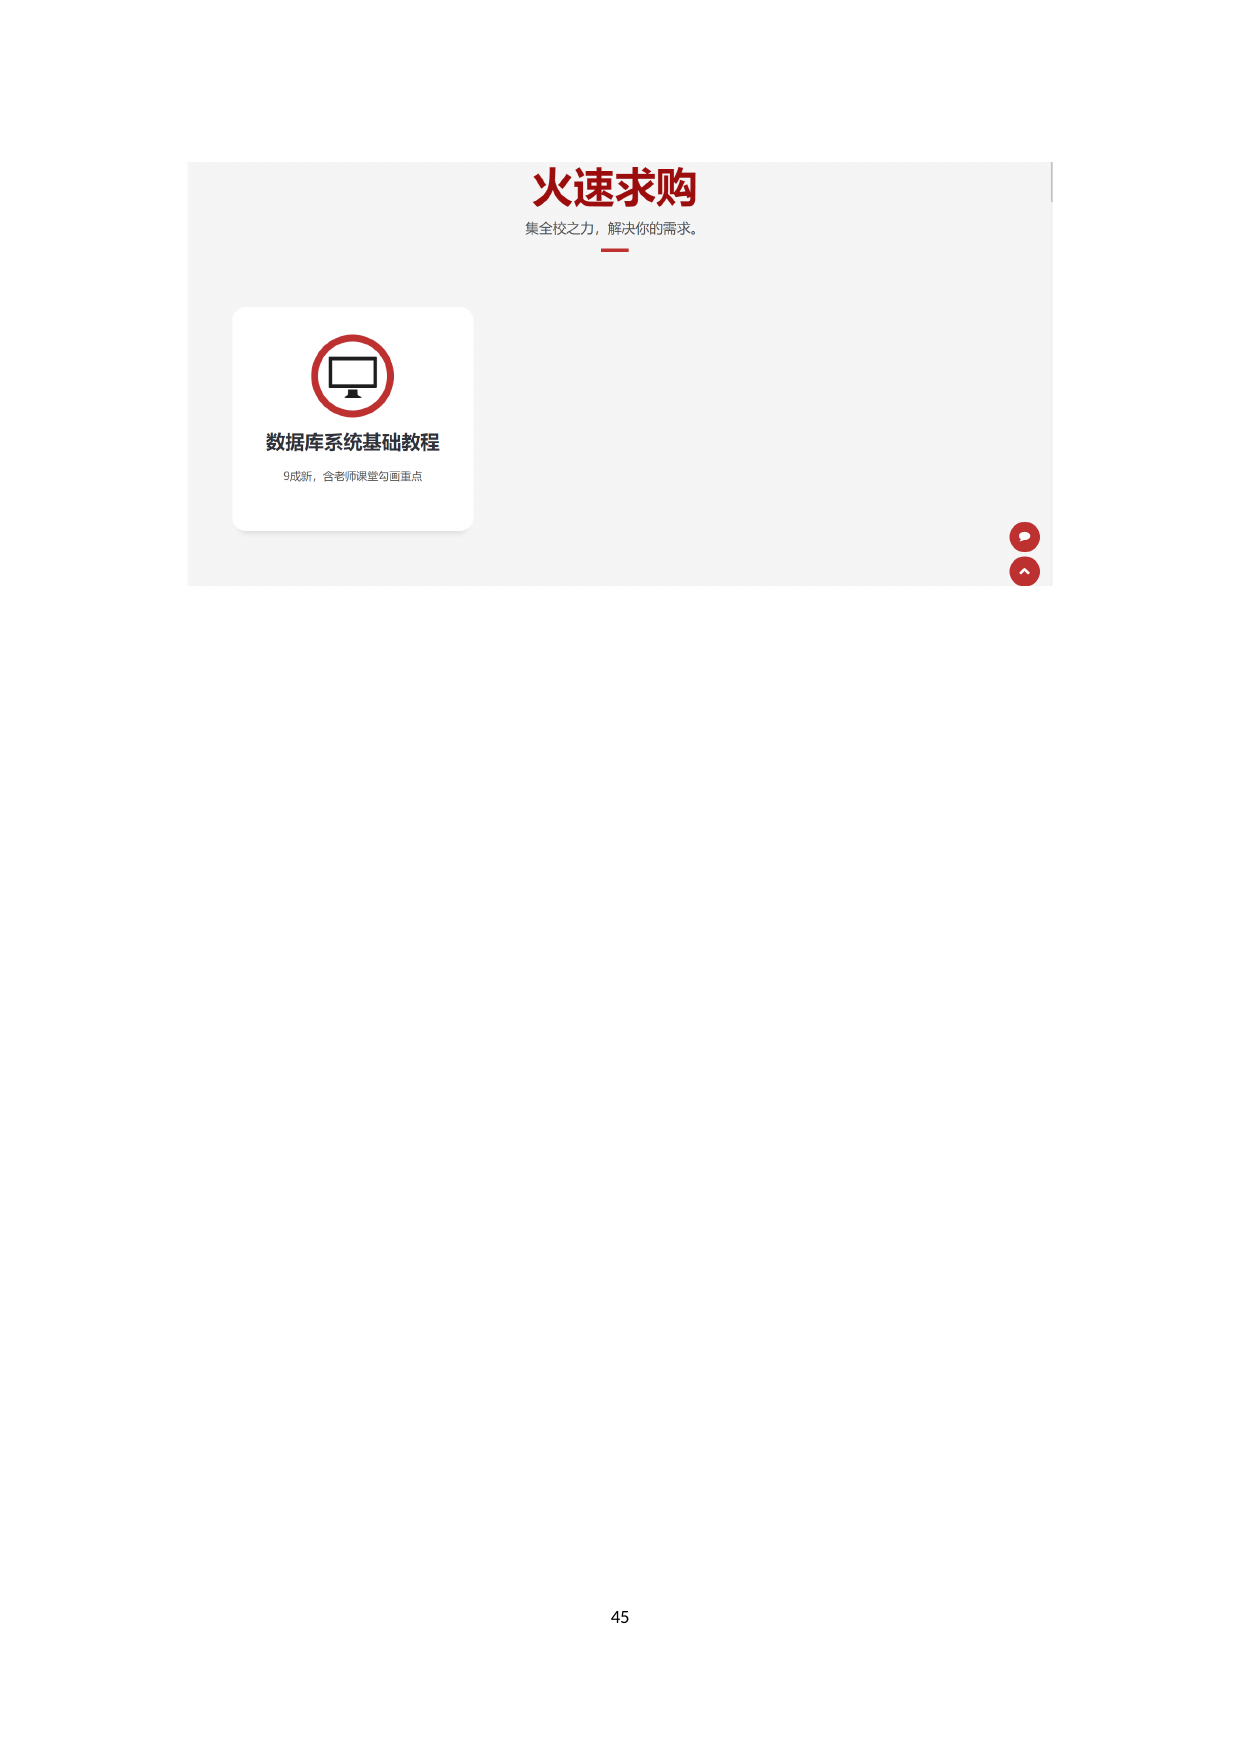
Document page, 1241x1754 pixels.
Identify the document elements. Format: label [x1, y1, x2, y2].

picture [187, 162, 1053, 586]
